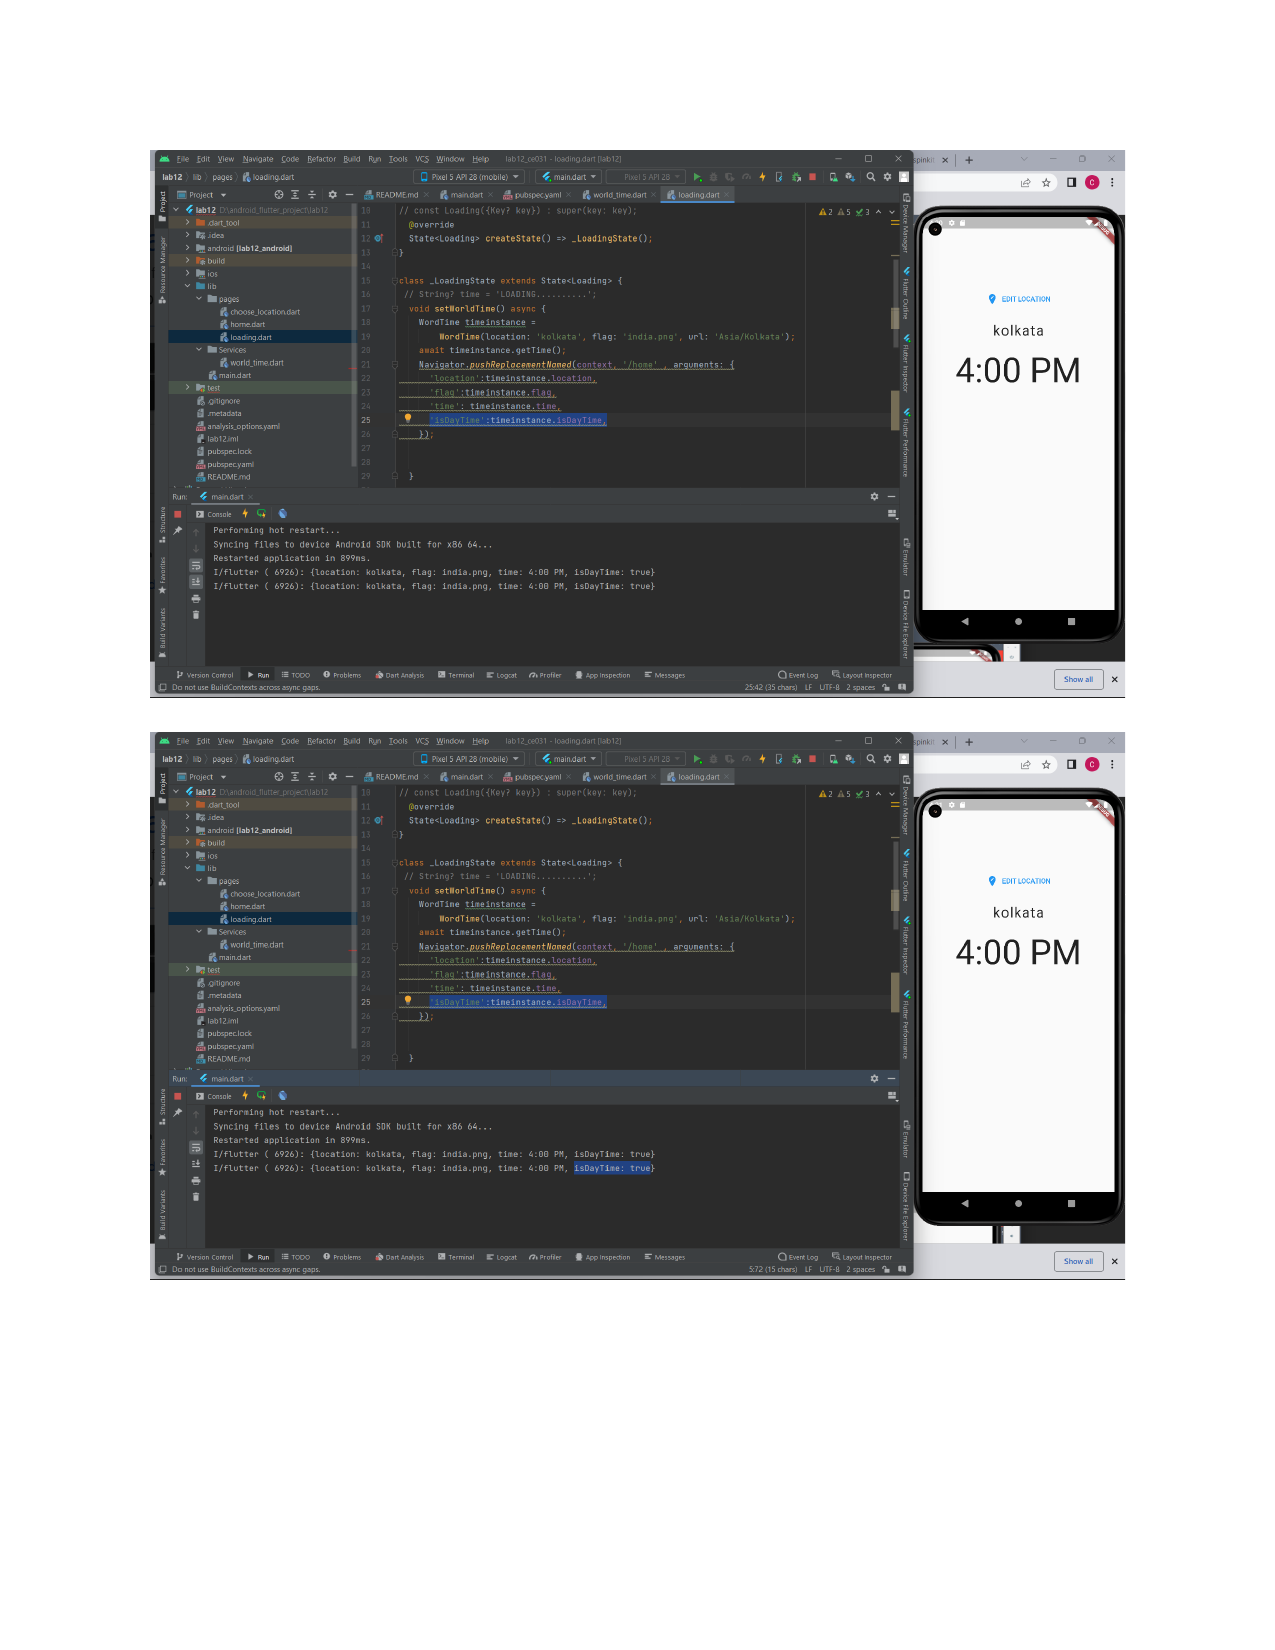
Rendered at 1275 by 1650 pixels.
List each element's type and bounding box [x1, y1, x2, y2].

picture [150, 732, 1125, 1280]
picture [150, 150, 1125, 698]
